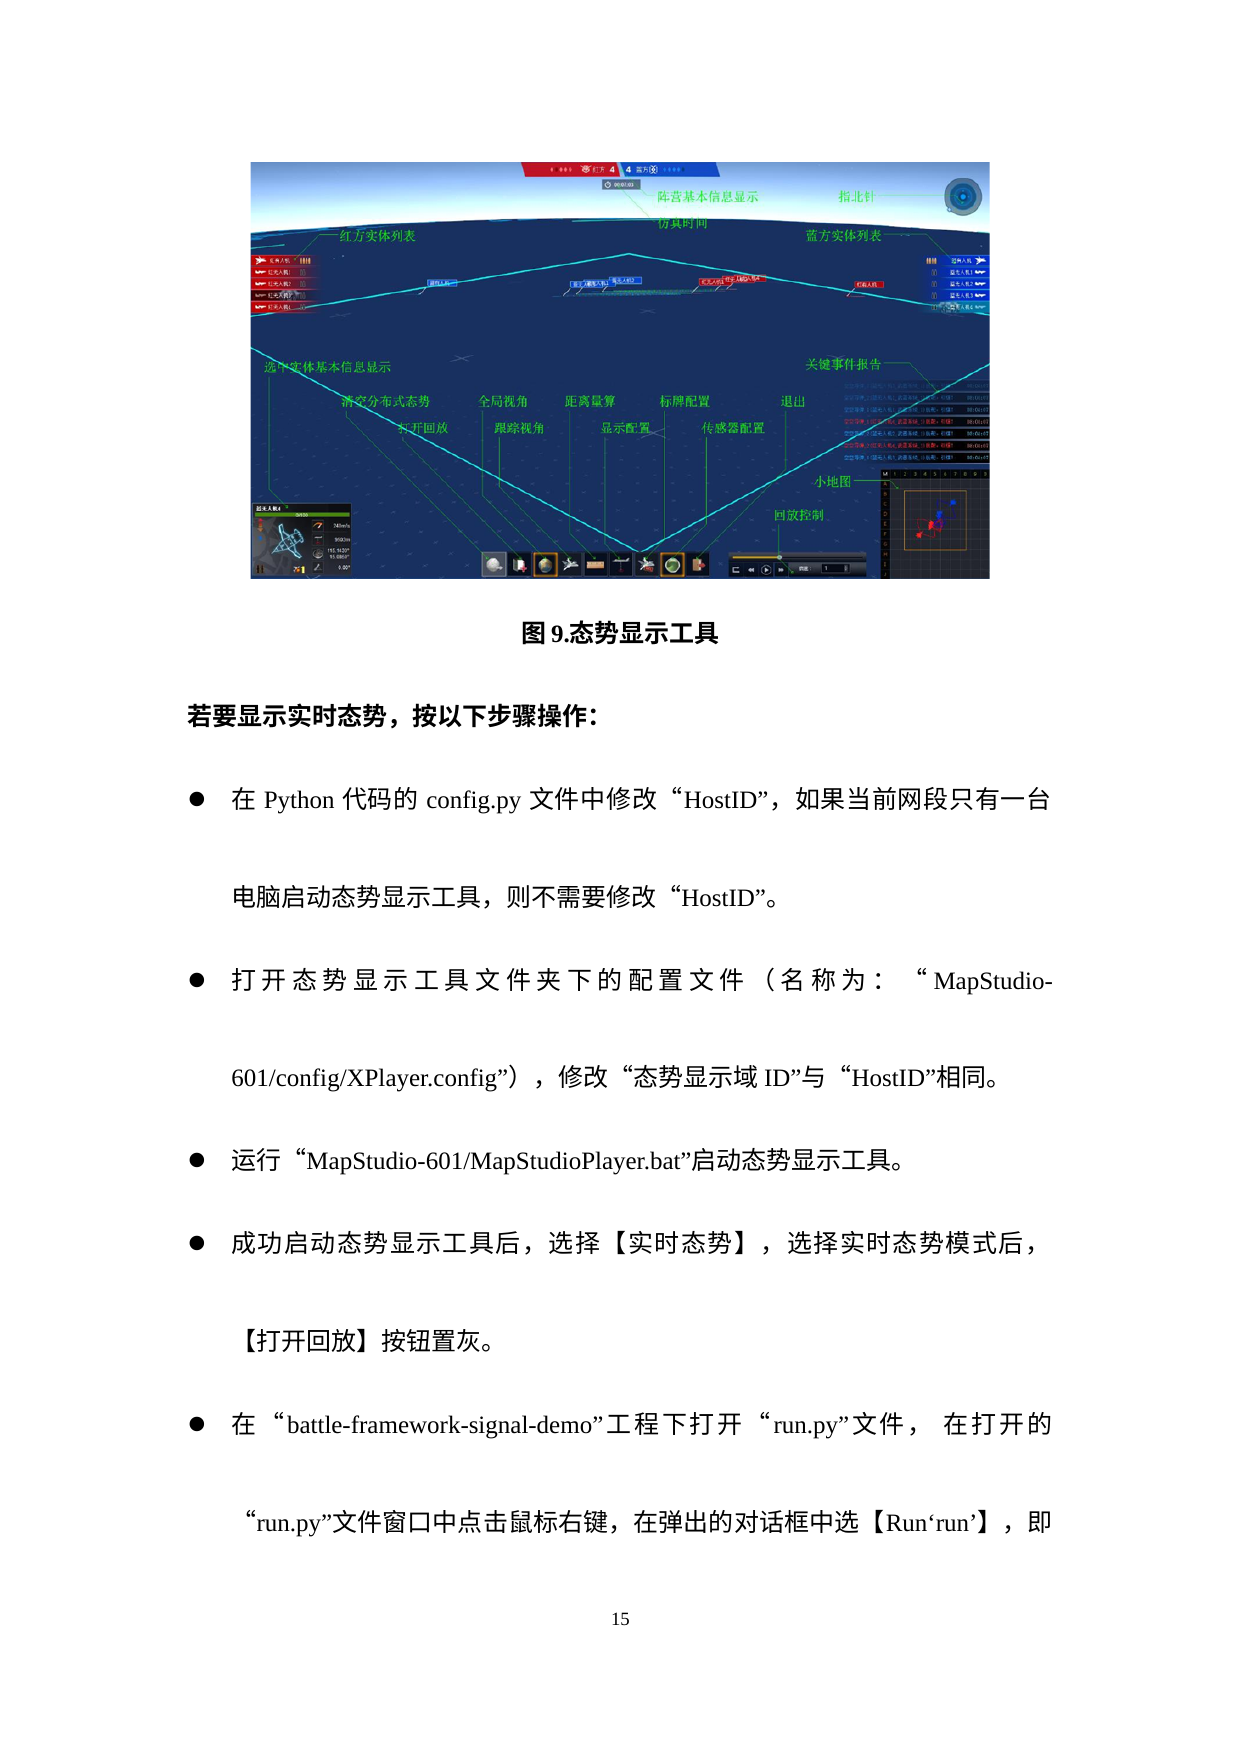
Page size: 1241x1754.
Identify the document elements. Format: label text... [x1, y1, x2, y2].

list 打开态势显示工具文件夹下的配置文件（名称为：“MapStudio- 601/config/XPlayer.config”），修改“态势显示域 ID”与“HostID”相同。 [187, 946, 1053, 1108]
text 图9.态势显示工具 [187, 599, 1053, 664]
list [187, 1390, 1053, 1553]
list 在 Python 代码的 config.py 文件中修改“HostID”，如果当前网段只有一台电脑启动态势显示工具，则不需要修改“HostID”。 [187, 765, 1053, 928]
text 若要显示实时态势，按以下步骤操作： [187, 682, 1053, 747]
picture [250, 162, 990, 579]
list 运行“MapStudio-601/MapStudioPlayer.bat”启动态势显示工具。 [187, 1126, 1053, 1191]
list 成功启动态势显示工具后，选择【实时态势】，选择实时态势模式后，【打开回放】按钮置灰。 [187, 1209, 1053, 1372]
